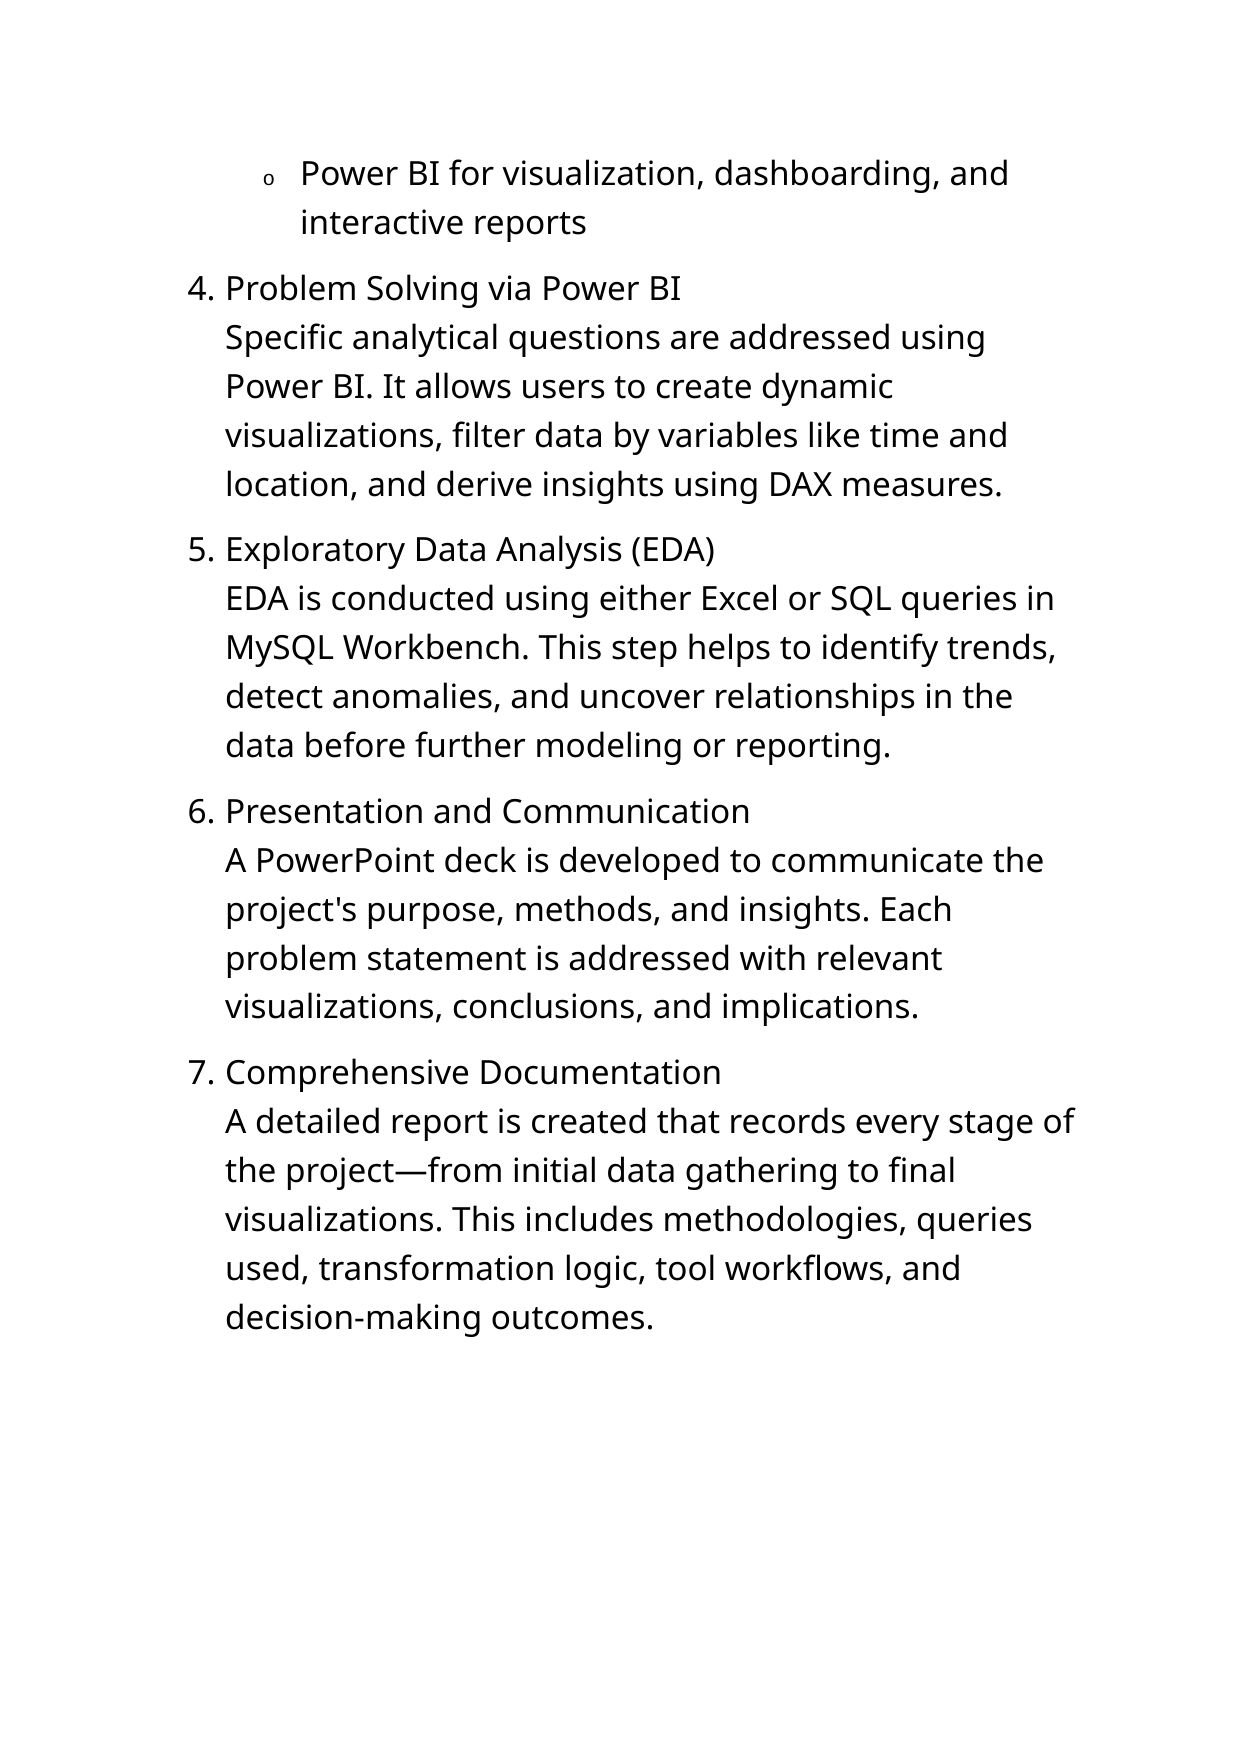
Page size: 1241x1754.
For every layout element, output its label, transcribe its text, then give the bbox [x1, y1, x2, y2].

list Power BI for visualization, dashboarding, and interactive reports [262, 150, 1090, 244]
list Exploratory Data Analysis (EDA) EDA is conducted using either Excel or SQL queries in MySQL Workbench. This step helps to identify trends, detect anomalies, and uncover relationships in the data before further modeling or reporting. [187, 526, 1090, 767]
list Problem Solving via Power BI Specific analytical questions are addressed using Power BI. It allows users to create dynamic visualizations, filter data by variables like time and location, and derive insights using DAX measures. [187, 264, 1090, 506]
list Comprehensive Documentation A detailed report is created that records every stage of the project—from initial data gathering to final visualizations. This includes methodologies, queries used, transformation logic, tool workflows, and decision-making outcomes. [187, 1049, 1090, 1339]
list Presentation and Communication A PowerPoint deck is developed to communicate the project's purpose, methods, and insights. Each problem statement is addressed with relevant visualizations, conclusions, and implications. [187, 787, 1090, 1029]
